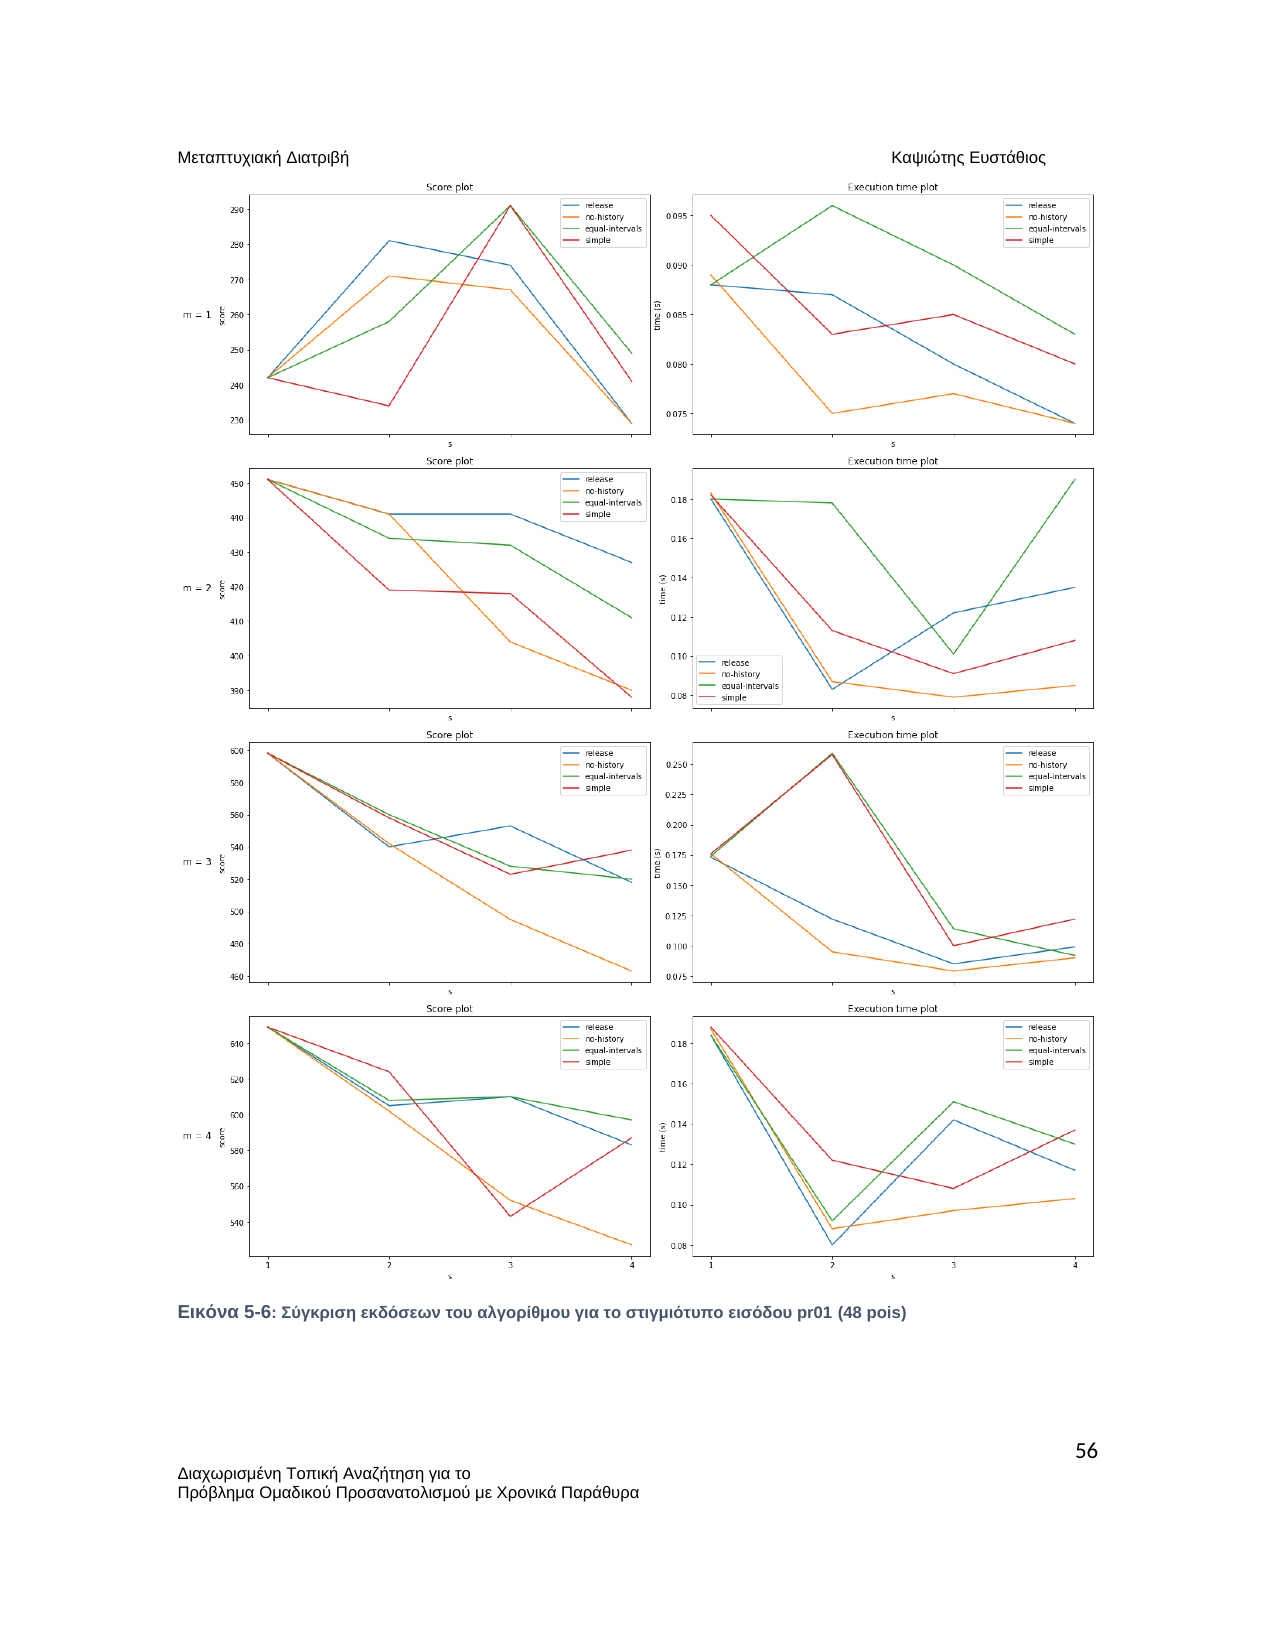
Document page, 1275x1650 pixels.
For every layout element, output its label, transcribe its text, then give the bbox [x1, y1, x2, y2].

text 5 [177, 1301, 1098, 1323]
picture [177, 177, 1098, 1285]
